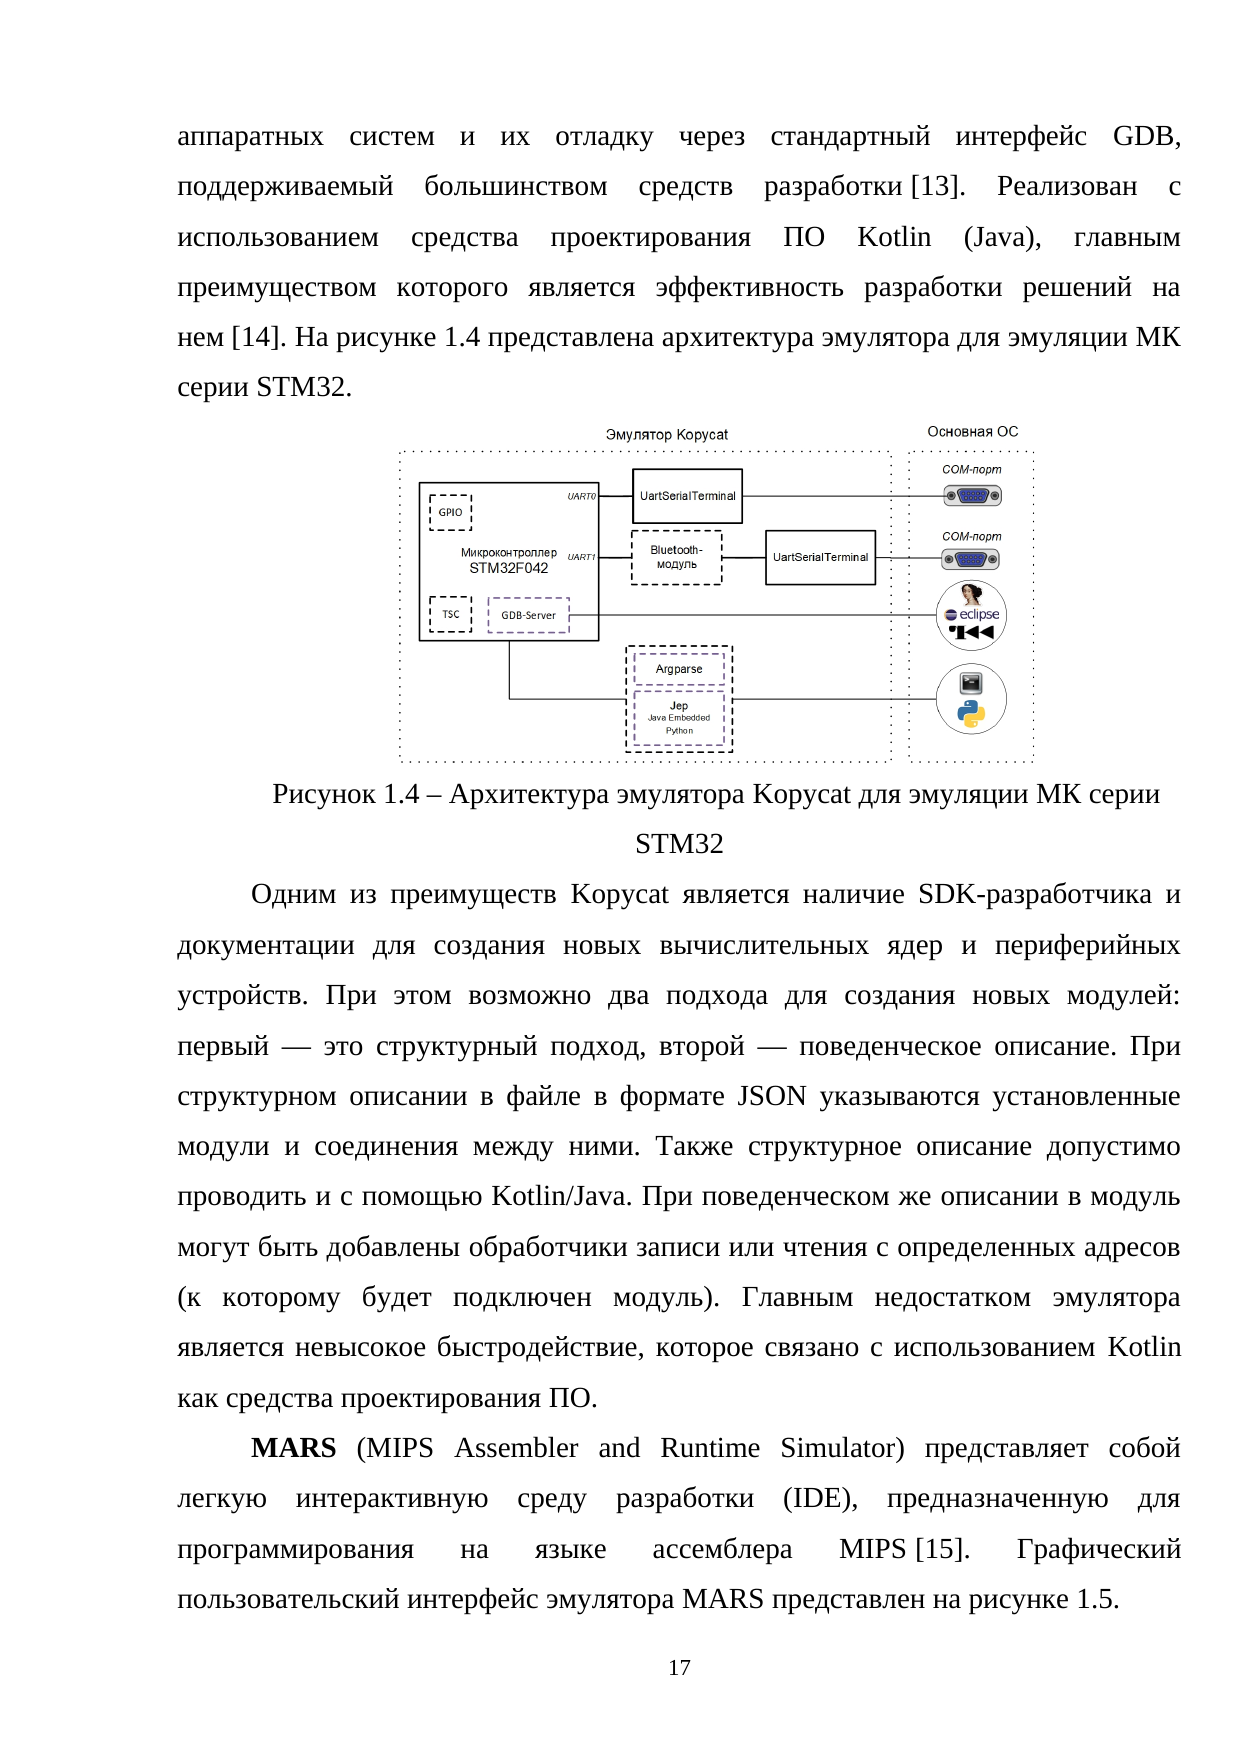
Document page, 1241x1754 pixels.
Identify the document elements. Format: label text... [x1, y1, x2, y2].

text Одним из преимуществ Kopycat является наличие SDK-разработчика и документации для создания новых вычислительных ядер и периферийных устройств. При этом возможно два подхода для создания новых модулей: первый — это структурный подход, второй — поведенческое описание. При структурном описании в файле в формате JSON указываются установленные модули и соединения между ними. Также структурное описание допустимо проводить и с помощью Kotlin/Java. При поведенческом же описании в модуль могут быть добавлены обработчики записи или чтения с определенных адресов (к которому будет подключен модуль). Главным недостатком эмулятора является невысокое быстродействие, которое связано с использованием Kotlin как средства проектирования ПО. [177, 877, 1182, 1413]
picture [398, 420, 1035, 763]
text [177, 118, 1182, 403]
text Рисунок 1.4 – Архитектура эмулятора Kopycat для эмуляции МК серии STM32 [177, 776, 1182, 860]
text MARS (MIPS Assembler and Runtime Simulator) представляет собой легкую интерактивную среду разработки (IDE), предназначенную для программирования на языке ассемблера MIPS [15]. Графический пользовательский интерфейс эмулятора MARS представлен на рисунке 1.5. [177, 1430, 1182, 1614]
